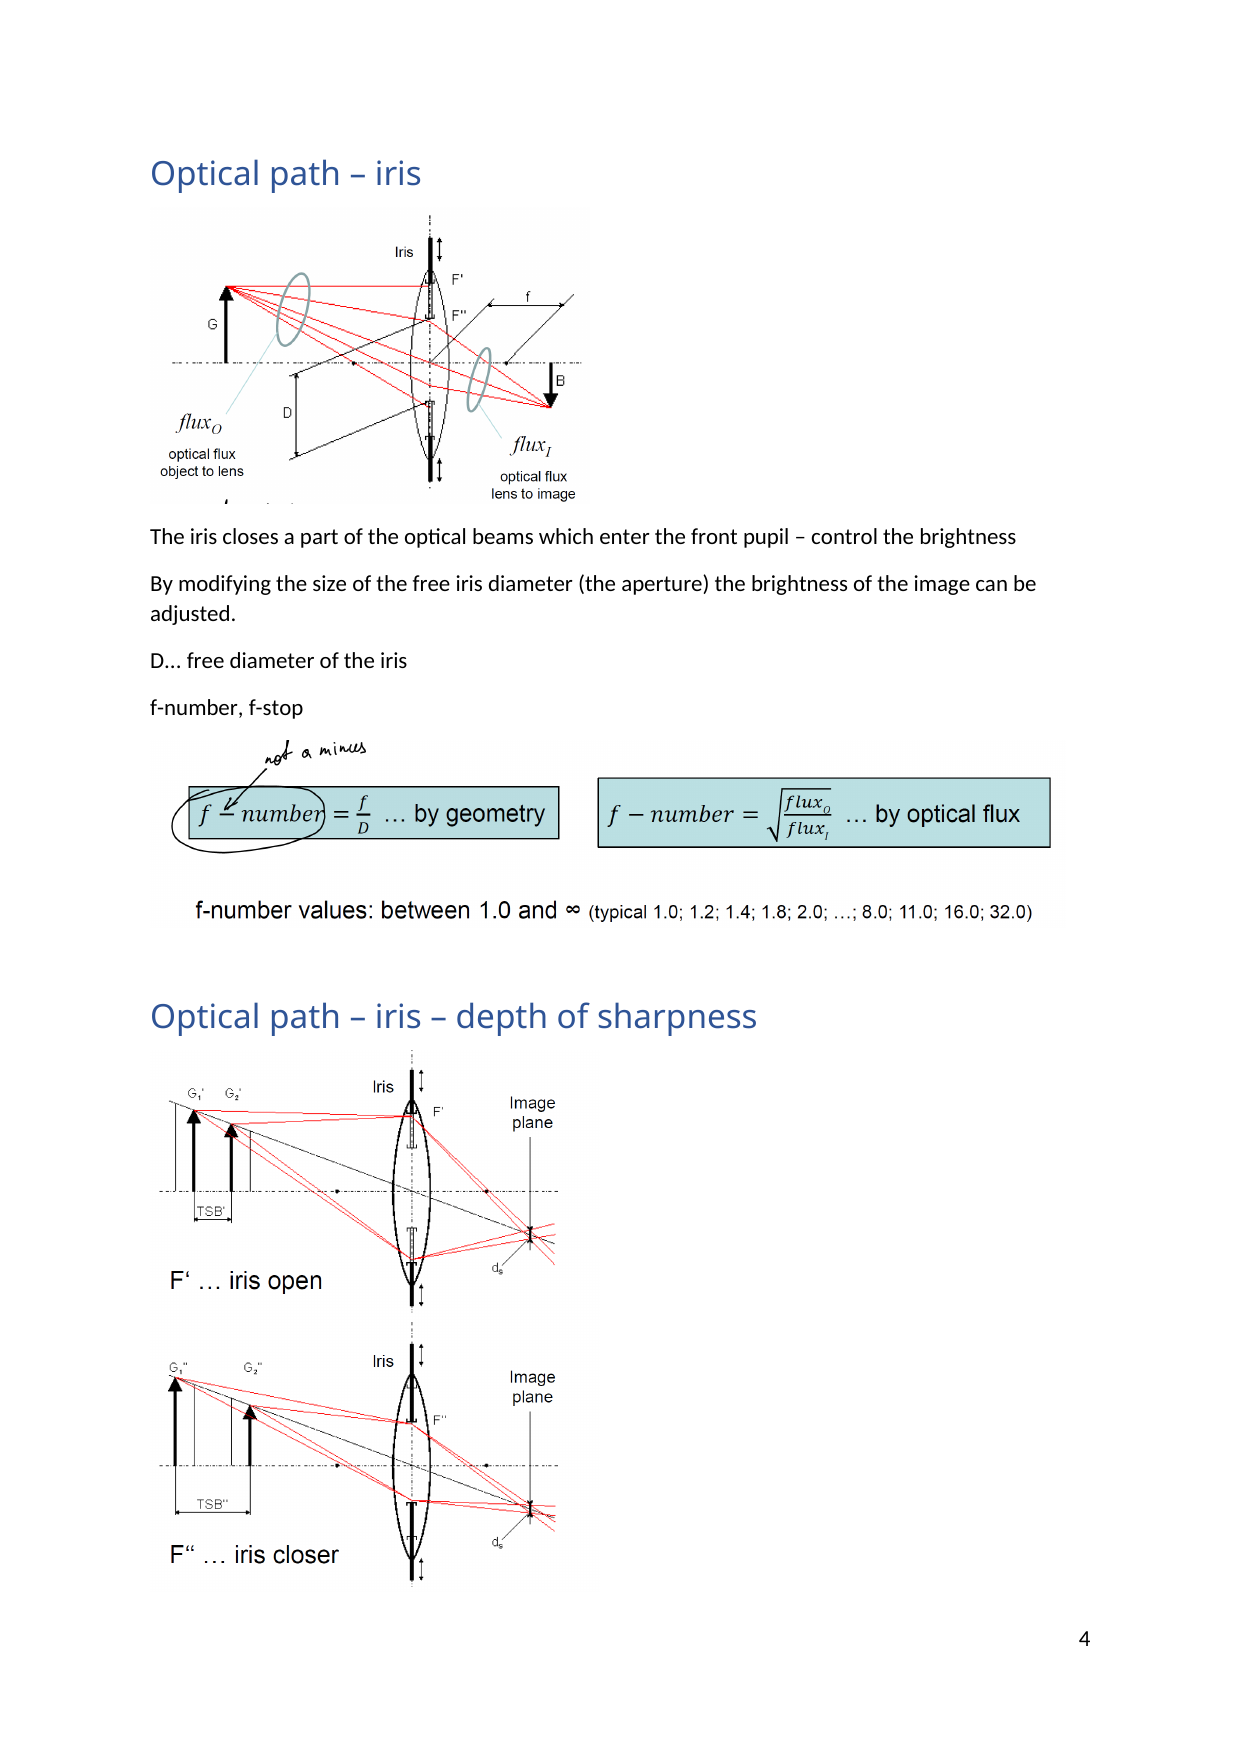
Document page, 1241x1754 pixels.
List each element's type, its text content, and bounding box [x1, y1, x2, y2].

subtitle Optical path – iris – depth of sharpness [150, 993, 1090, 1039]
subtitle Optical path – iris [150, 150, 1090, 195]
text D... free diameter of the iris [150, 646, 1090, 674]
picture [150, 1050, 600, 1592]
text The iris closes a part of the optical beams which enter the front pupil – control the brightness [150, 522, 1090, 550]
picture [150, 740, 1067, 928]
picture [150, 207, 590, 504]
text By modifying the size of the free iris diameter (the aperture) the brightness of the image can be adjusted. [150, 569, 1090, 627]
text f-number, f-stop [150, 693, 1090, 721]
